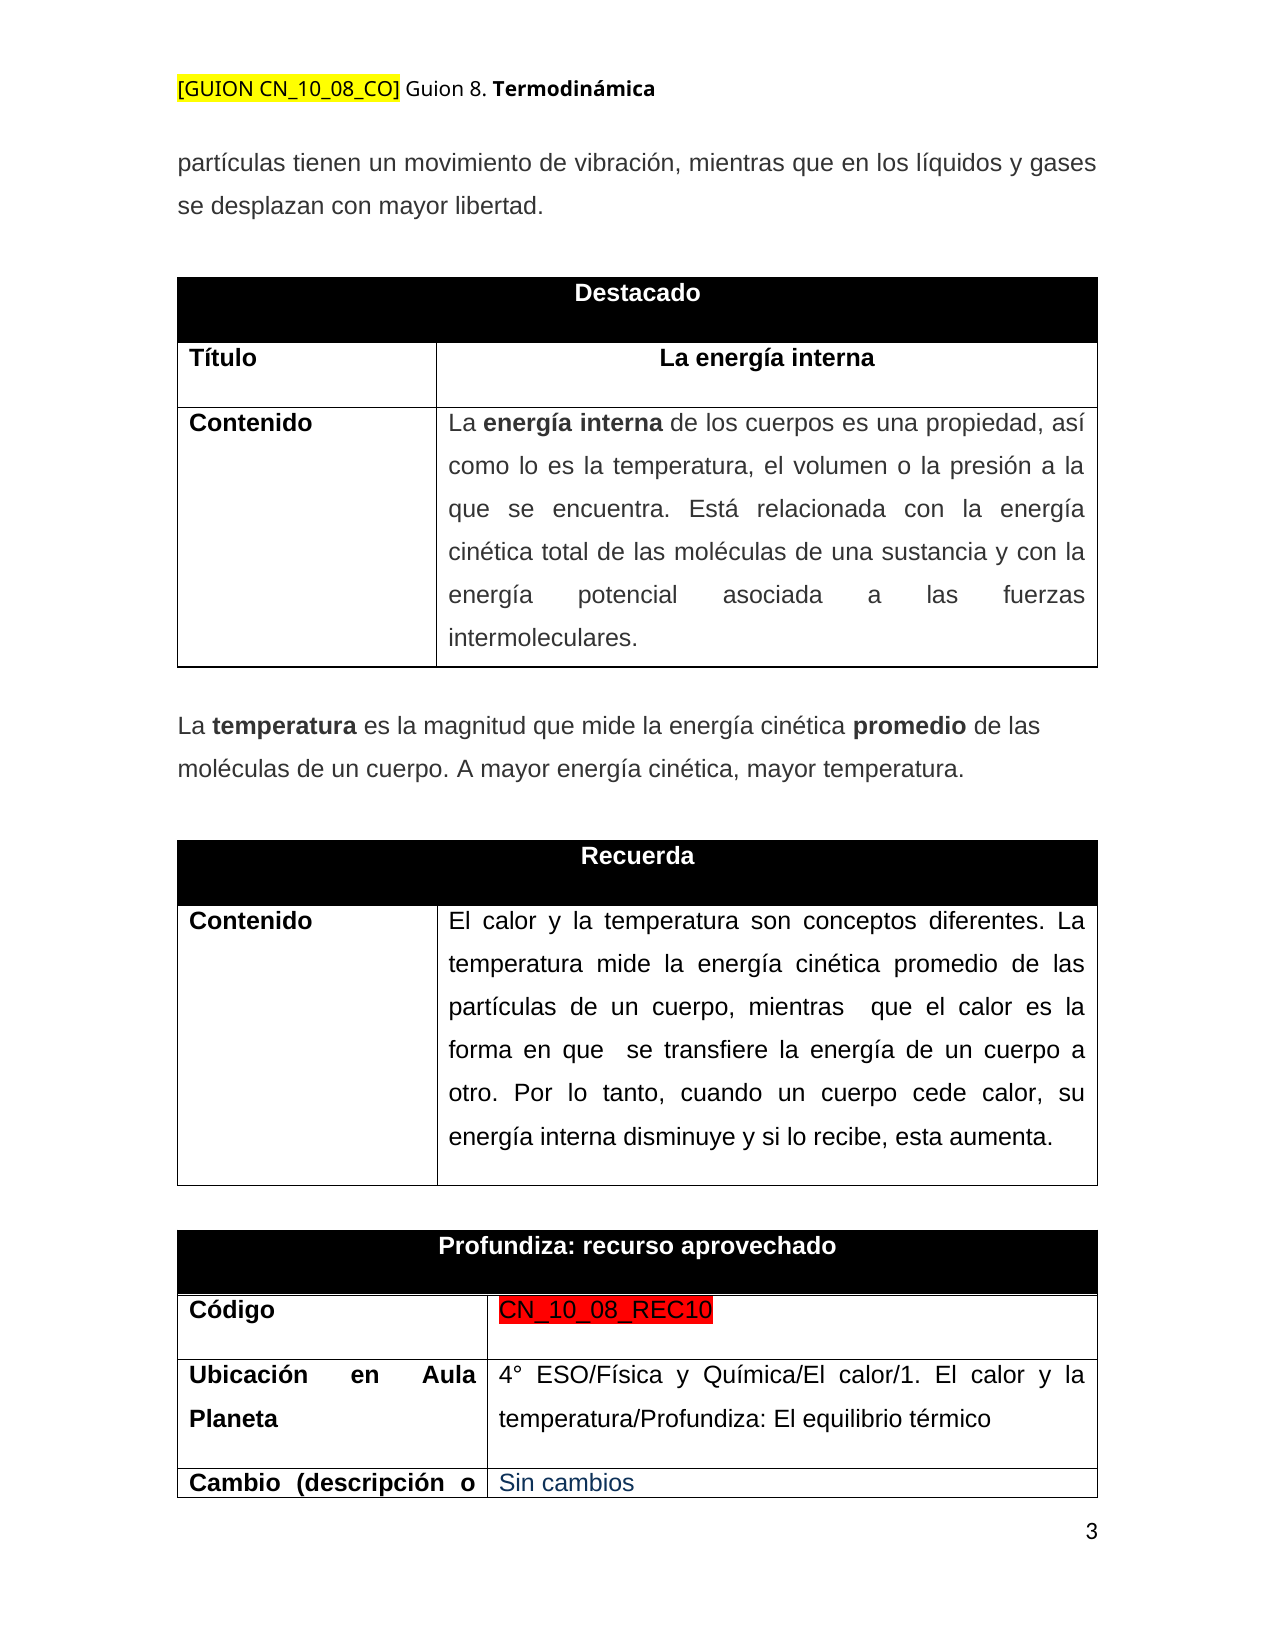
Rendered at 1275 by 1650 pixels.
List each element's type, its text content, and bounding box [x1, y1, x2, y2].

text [177, 148, 1098, 219]
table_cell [178, 1469, 487, 1497]
table_cell Contenido [178, 408, 436, 666]
table_cell Título [178, 343, 436, 407]
table_cell Código [178, 1296, 487, 1359]
table_header Destacado [178, 278, 1097, 342]
table_cell La energía interna de los cuerpos es una propiedad, así como lo es la temperatura, el volumen o la presión a la que se encuentra. Está relacionada con la energía cinética total de las moléculas de una sustancia y con la energía potencial asociada a las fuerzas intermoleculares. [437, 408, 1097, 666]
text La temperatura es la magnitud que mide la energía cinética promedio de las moléculas de un cuerpo. A mayor energía cinética, mayor temperatura. [177, 711, 1098, 782]
table_header Recuerda [178, 841, 1097, 905]
table_header Profundiza: recurso aprovechado [178, 1231, 1097, 1294]
table_cell Contenido [178, 906, 437, 1185]
table_cell CN_10_08_REC10 [488, 1296, 1097, 1359]
table_cell La energía interna [437, 343, 1097, 407]
table_cell Ubicación en Aula Planeta [178, 1360, 487, 1467]
table_cell El calor y la temperatura son conceptos diferentes. La temperatura mide la energía cinética promedio de las partículas de un cuerpo, mientras que el calor es la forma en que se transfiere la energía de un cuerpo a otro. Por lo tanto, cuando un cuerpo cede calor, su energía interna disminuye y si lo recibe, esta aumenta. [438, 906, 1097, 1185]
table_cell 4° ESO/Física y Química/El calor/1. El calor y la temperatura/Profundiza: El equilibrio térmico [488, 1360, 1097, 1467]
